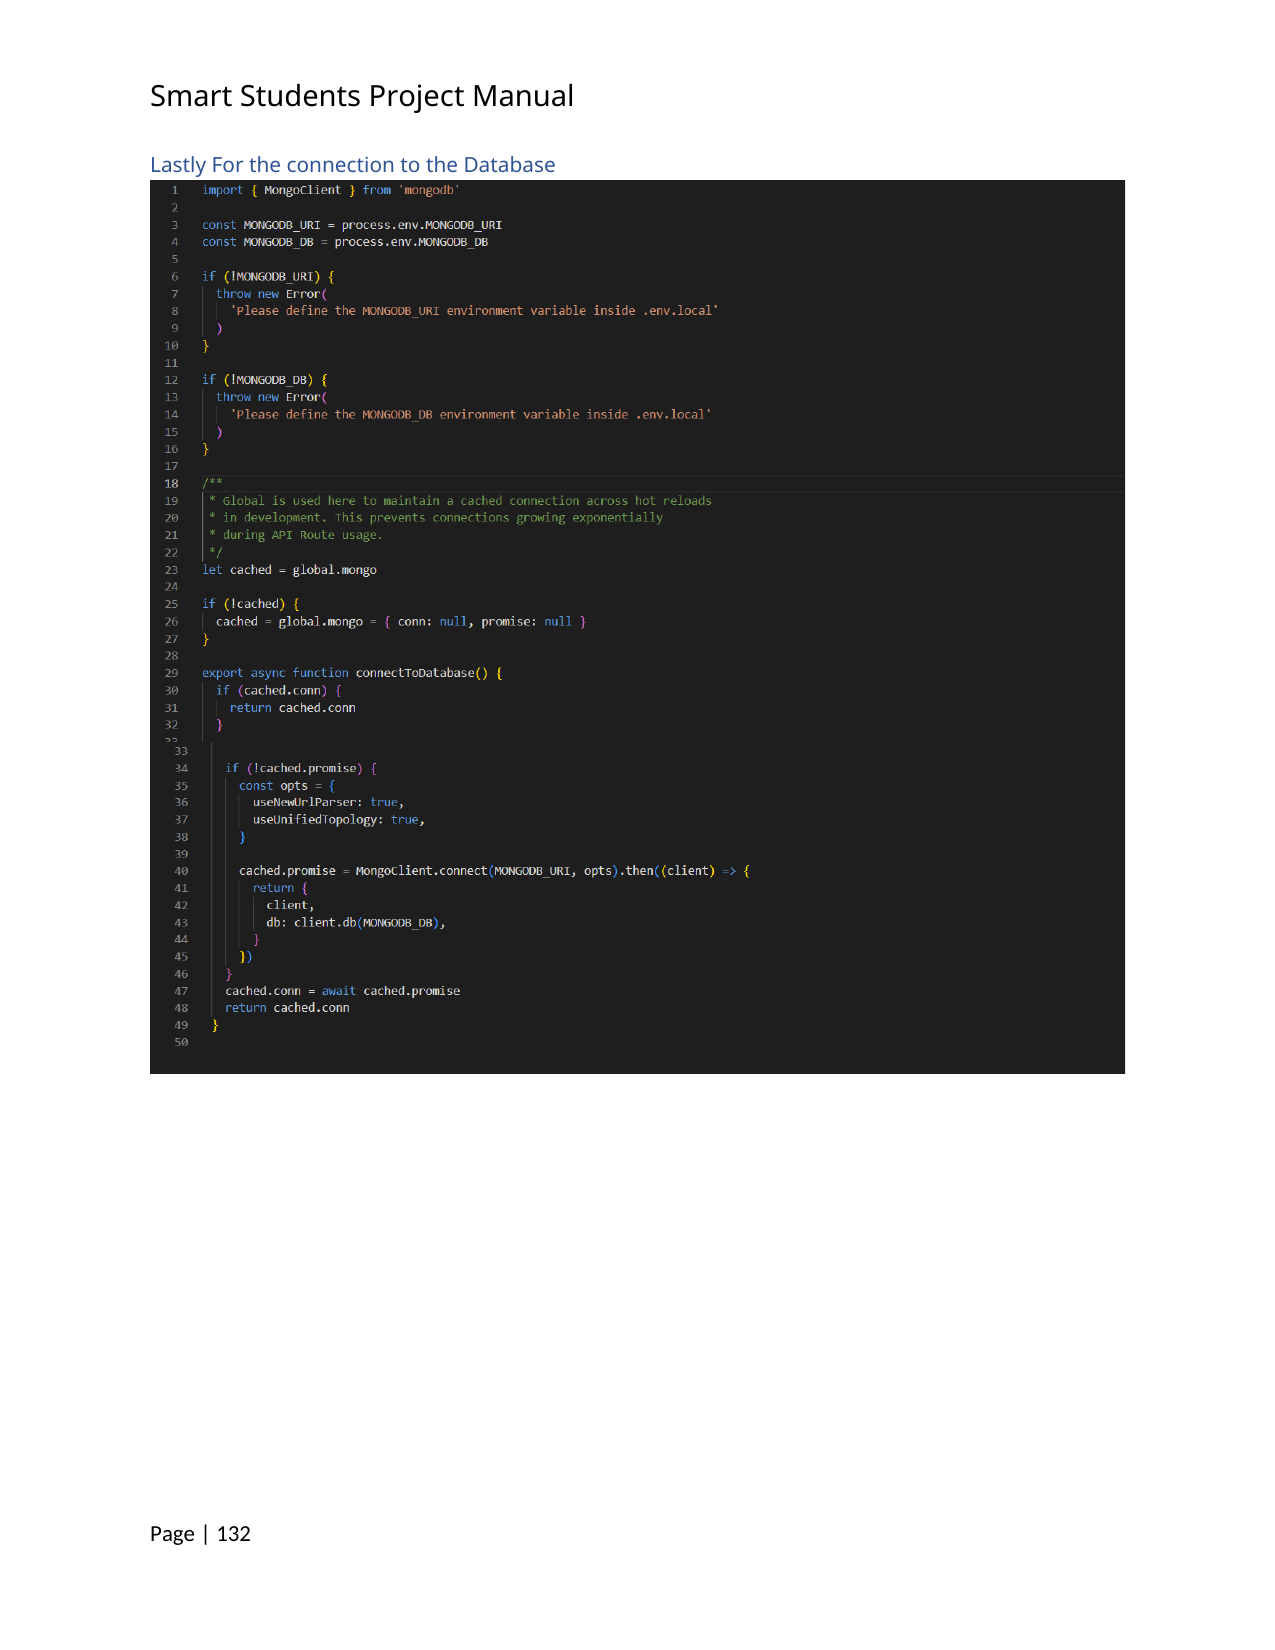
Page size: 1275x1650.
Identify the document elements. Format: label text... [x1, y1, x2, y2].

picture [150, 180, 1125, 1074]
subtitle Lastly For the connection to the Database [150, 150, 1125, 178]
